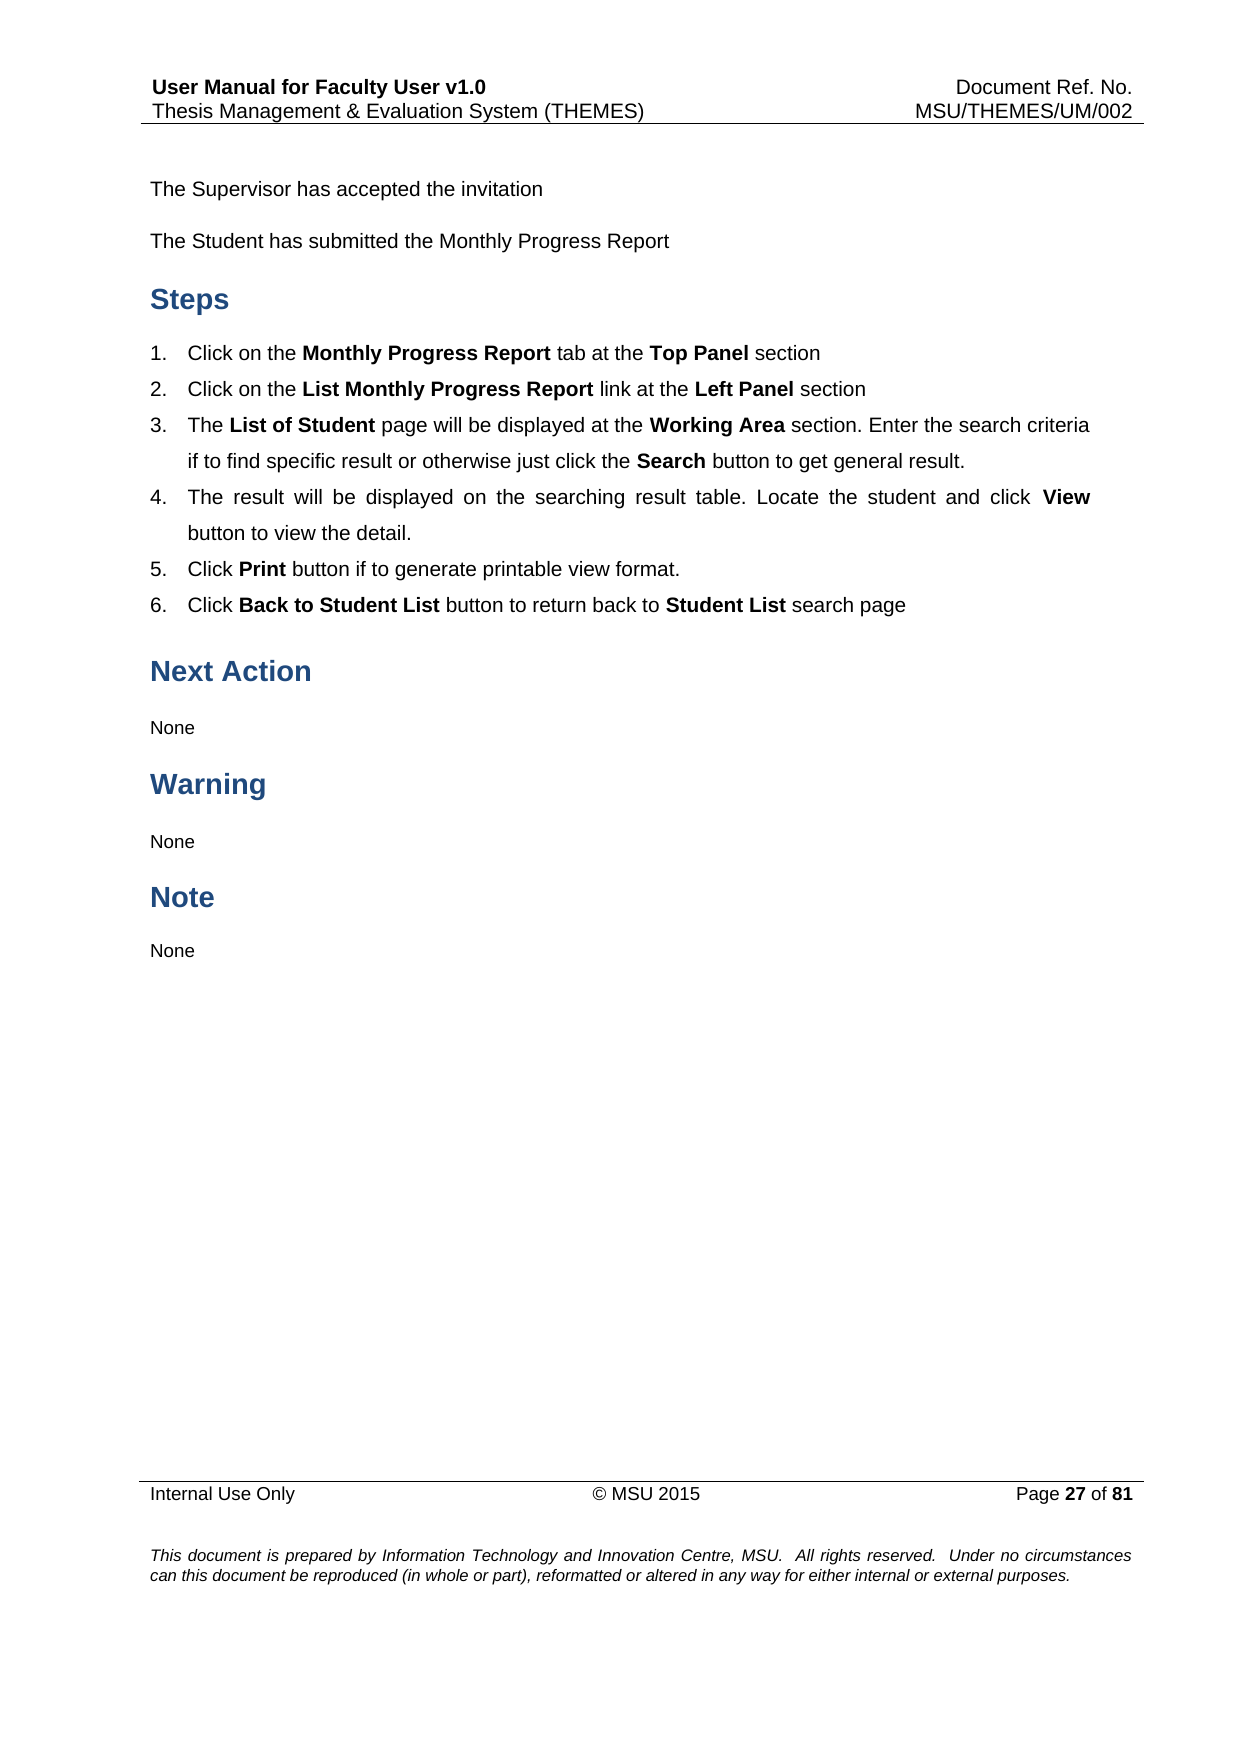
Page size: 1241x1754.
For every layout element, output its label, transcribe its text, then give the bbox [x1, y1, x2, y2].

text Warning [150, 767, 1090, 800]
text None [150, 717, 1090, 739]
list The List of Student page will be displayed at the Working Area section. Enter the search criteria if to find specific result or otherwise just click the Search button to get general result. [150, 413, 1090, 473]
list Click on the Monthly Progress Report tab at the Top Panel section [150, 341, 1090, 365]
text Note [150, 880, 1090, 914]
text Steps [150, 282, 1090, 315]
list The result will be displayed on the searching result table. Locate the student and click View button to view the detail. [150, 485, 1090, 545]
text Next Action [150, 653, 1090, 687]
text None [150, 939, 1090, 961]
text The Supervisor has accepted the invitation [150, 177, 1090, 201]
list Click Print button if to generate printable view format. [150, 557, 1090, 581]
list Click Back to Student List button to return back to Student List search page [150, 593, 1090, 617]
text None [150, 830, 1090, 852]
text The Student has submitted the Monthly Progress Report [150, 229, 1090, 253]
list Click on the List Monthly Progress Report link at the Left Panel section [150, 377, 1090, 401]
